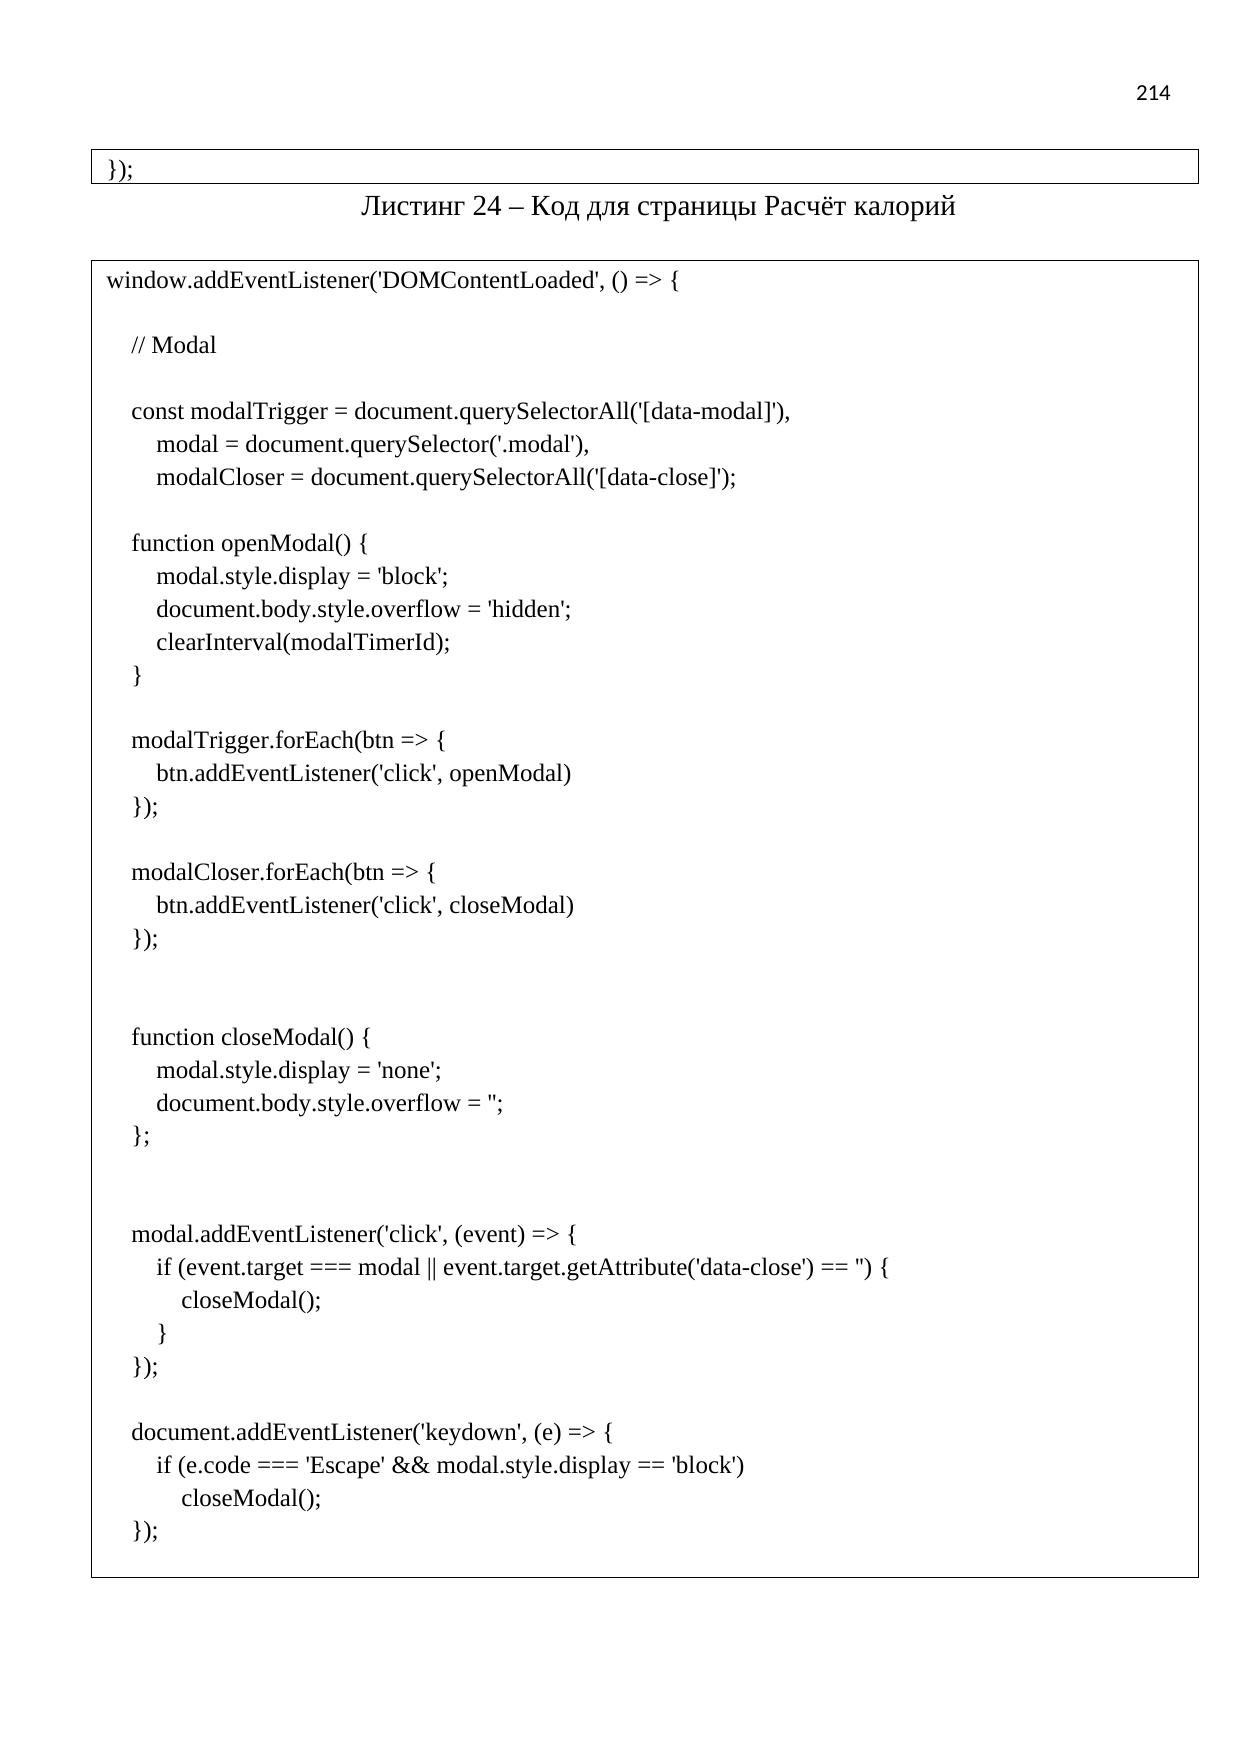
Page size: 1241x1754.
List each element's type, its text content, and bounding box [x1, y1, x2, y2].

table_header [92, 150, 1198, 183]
text Листинг 24 – Код для страницы Расчёт калорий [136, 188, 1181, 222]
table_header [92, 261, 1198, 1577]
